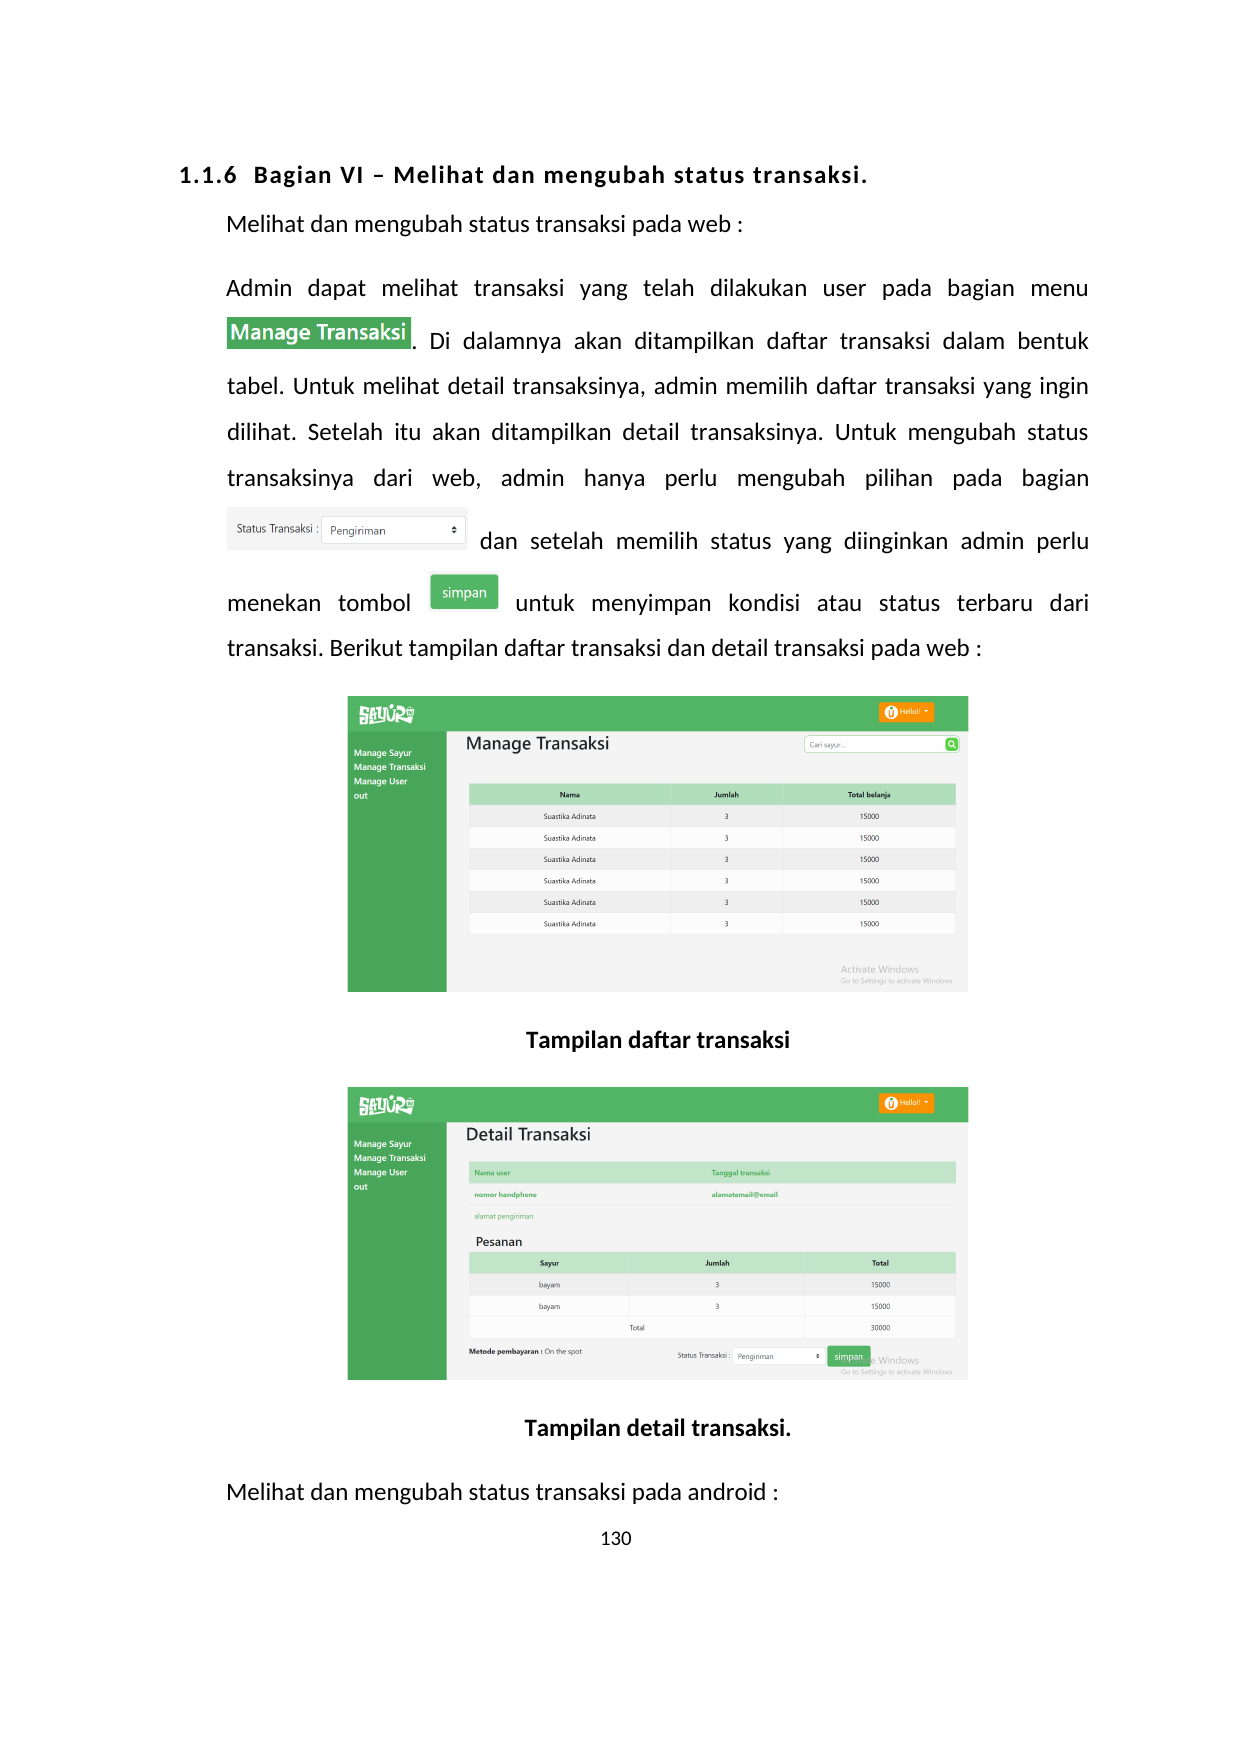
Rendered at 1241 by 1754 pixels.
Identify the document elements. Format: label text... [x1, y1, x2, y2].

picture [347, 1087, 969, 1380]
text Admin dapat melihat transaksi yang telah dilakukan user pada bagian menu . Di dalamnya akan ditampilkan daftar transaksi dalam bentuk tabel. Untuk melihat detail transaksinya, admin memilih daftar transaksi yang ingin dilihat. Setelah itu akan ditampilkan detail transaksinya. Untuk mengubah status transaksinya dari web, admin hanya perlu mengubah pilihan pada bagian dan setelah memilih status yang diinginkan admin perlu menekan tombol untuk menyimpan kondisi atau status terbaru dari transaksi. Berikut tampilan daftar transaksi dan detail transaksi pada web : [226, 272, 1090, 663]
text Tampilan detail transaksi. [226, 1412, 1090, 1443]
list Bagian VI – Melihat dan mengubah status transaksi. [179, 159, 1090, 189]
picture [226, 507, 468, 550]
picture [428, 571, 499, 612]
picture [347, 696, 969, 992]
text Melihat dan mengubah status transaksi pada web : [226, 209, 1090, 239]
text Tampilan daftar transaksi [226, 1024, 1090, 1055]
picture [226, 317, 412, 349]
text Melihat dan mengubah status transaksi pada android : [226, 1476, 1090, 1506]
